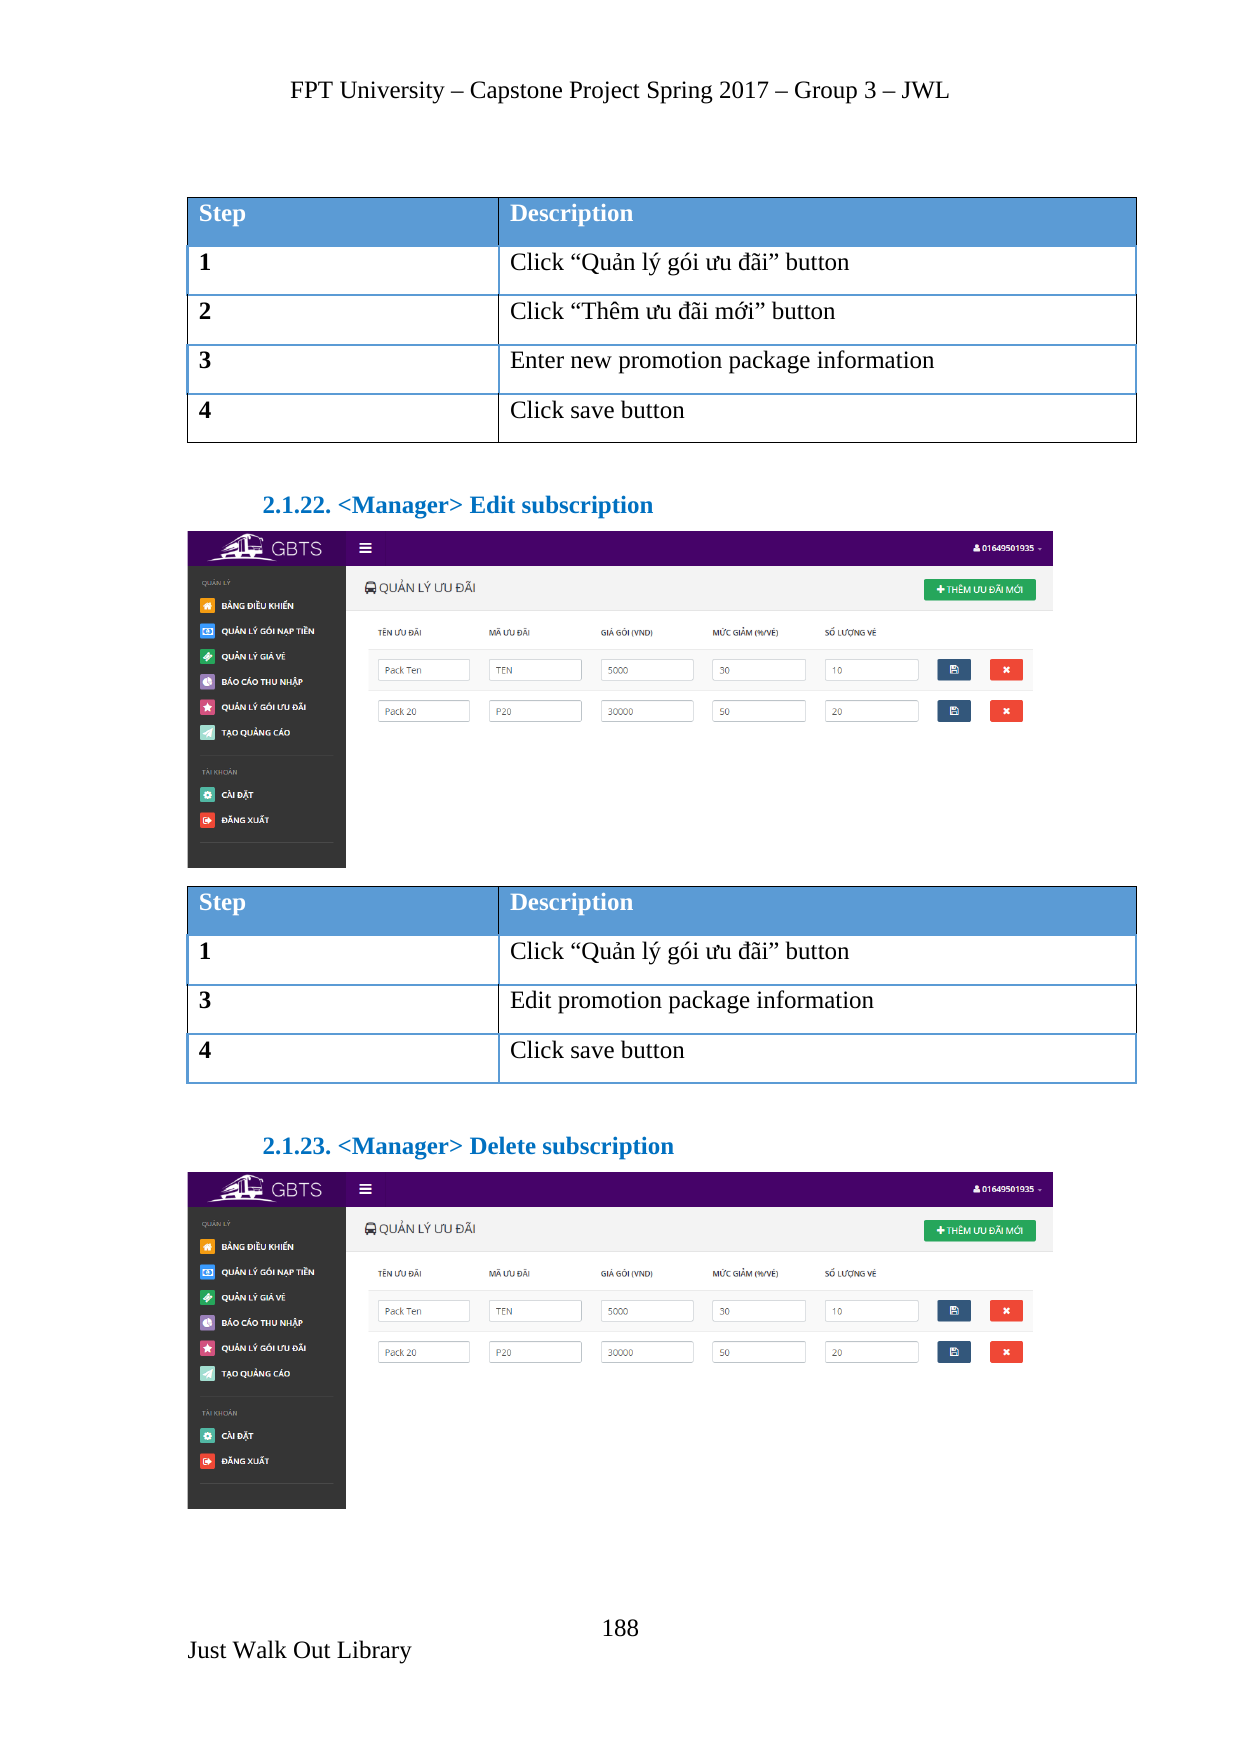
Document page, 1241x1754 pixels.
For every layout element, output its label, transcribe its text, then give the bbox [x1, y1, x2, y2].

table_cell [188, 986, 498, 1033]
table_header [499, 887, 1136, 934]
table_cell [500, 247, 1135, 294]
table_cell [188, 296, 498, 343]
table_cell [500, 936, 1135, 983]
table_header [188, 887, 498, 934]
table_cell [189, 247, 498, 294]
text <Manager> Delete subscription [262, 1131, 1053, 1160]
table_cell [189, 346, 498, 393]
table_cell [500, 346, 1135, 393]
text <Manager> Edit subscription [262, 490, 1053, 519]
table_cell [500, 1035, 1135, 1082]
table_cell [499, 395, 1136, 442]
picture [187, 1172, 1053, 1509]
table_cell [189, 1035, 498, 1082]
picture [187, 531, 1053, 868]
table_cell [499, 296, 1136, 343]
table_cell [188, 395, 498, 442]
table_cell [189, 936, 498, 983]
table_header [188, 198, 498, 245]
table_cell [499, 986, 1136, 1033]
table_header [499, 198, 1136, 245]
